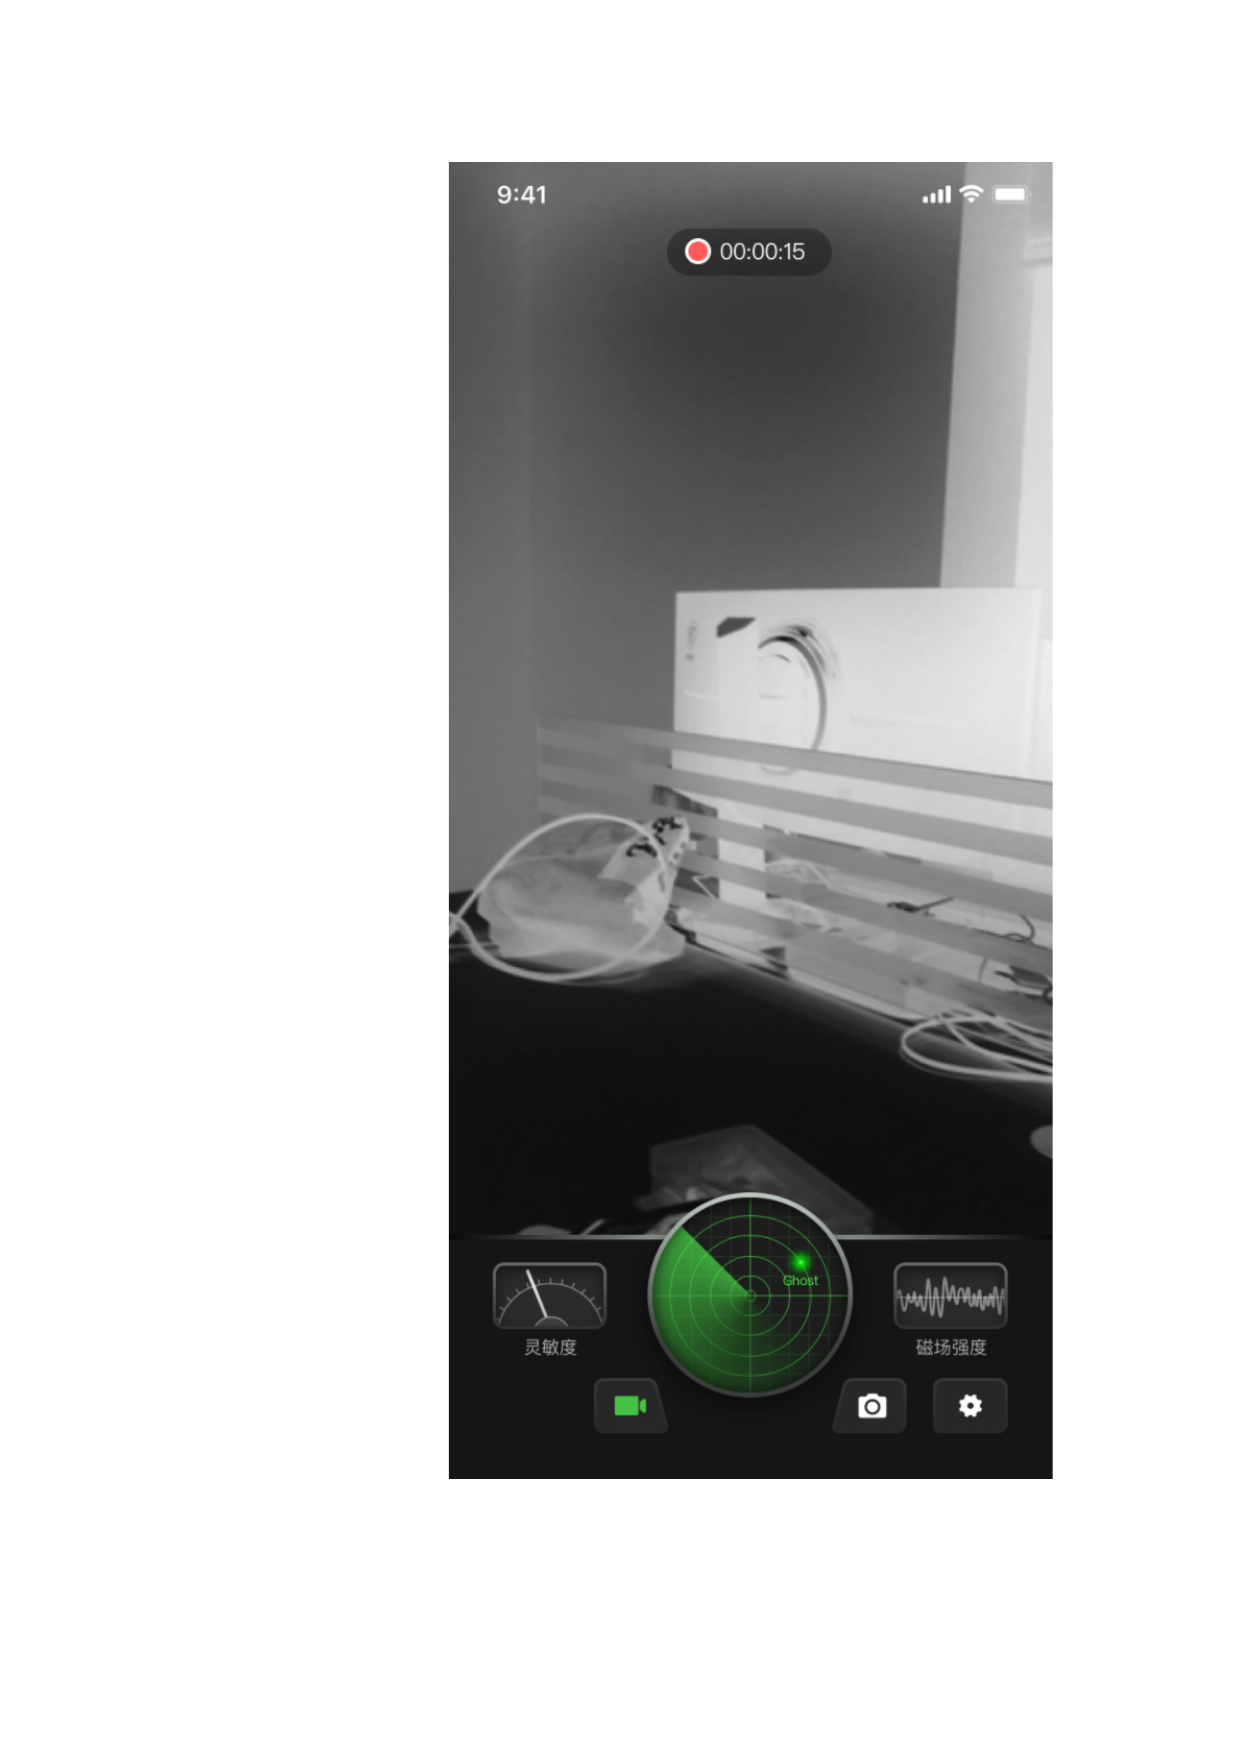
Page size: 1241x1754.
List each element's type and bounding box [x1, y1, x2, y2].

picture [448, 162, 1053, 1479]
